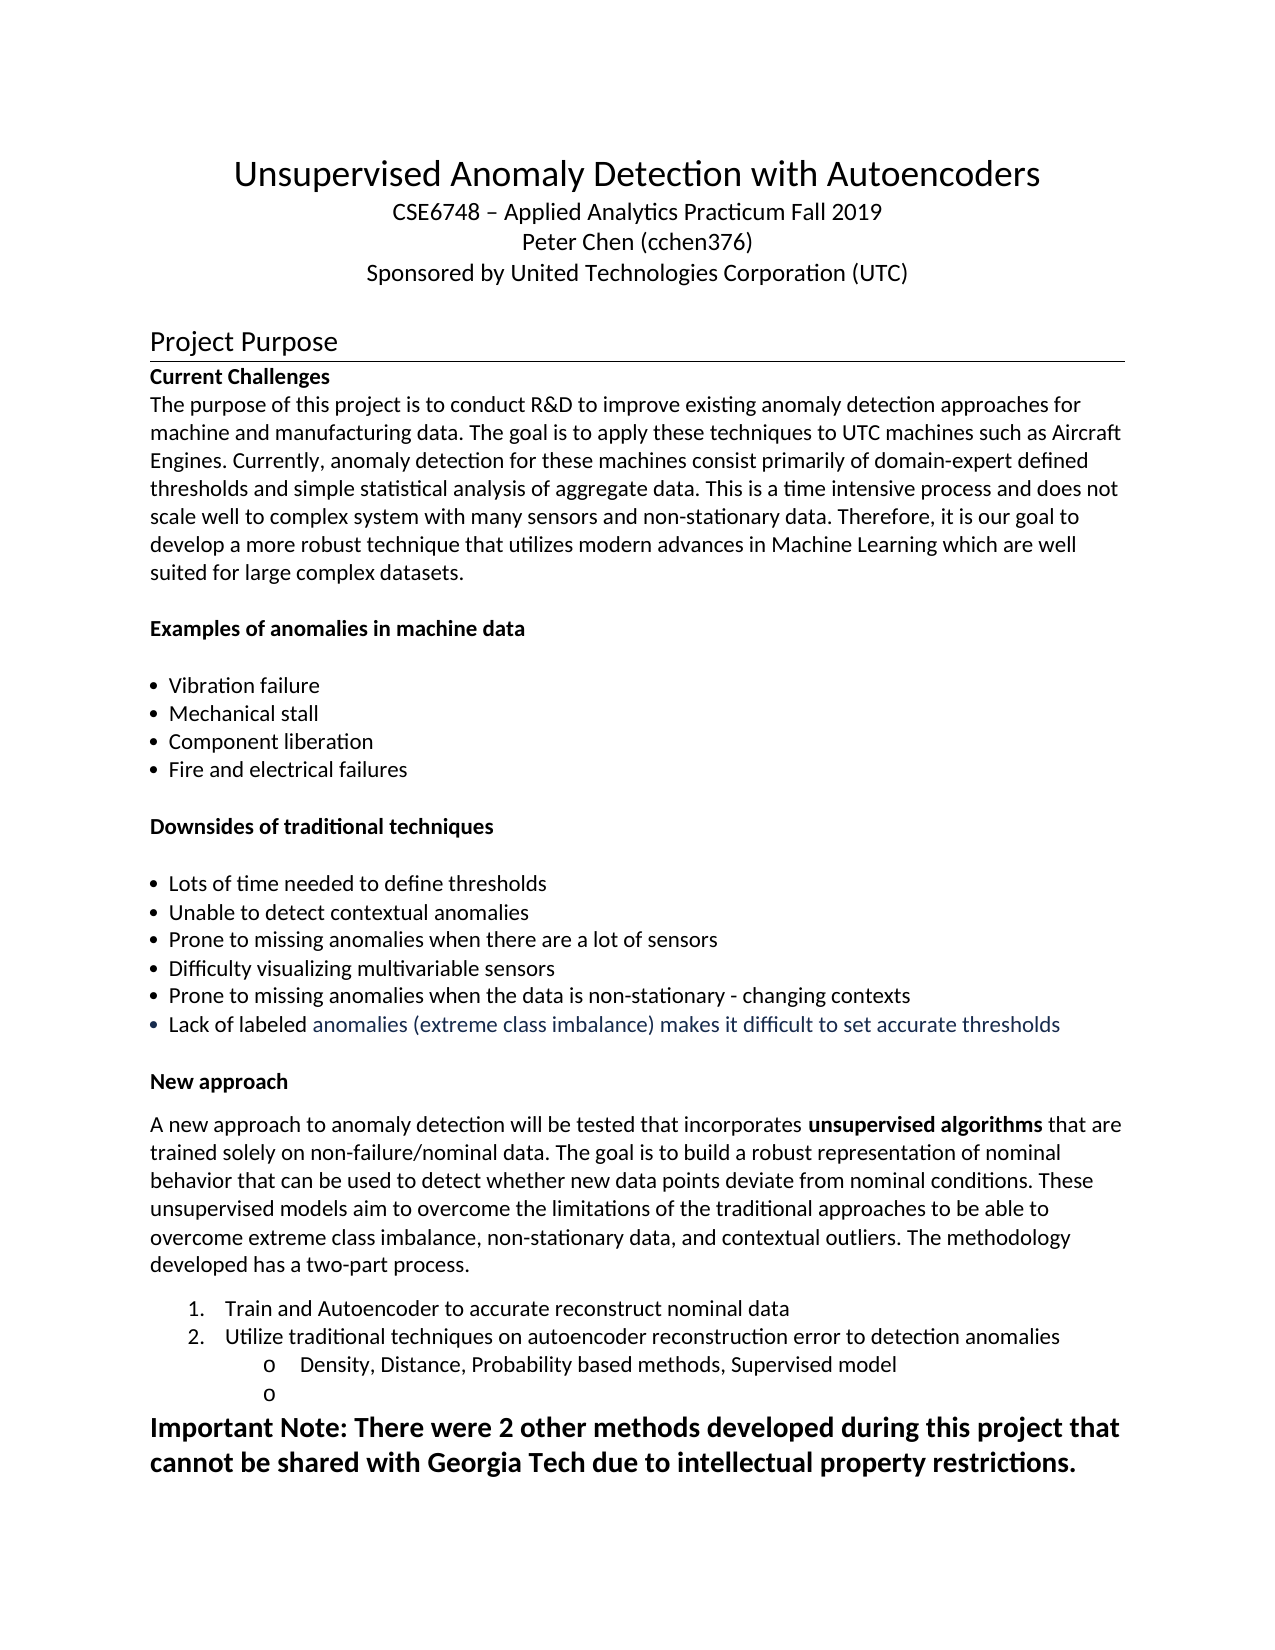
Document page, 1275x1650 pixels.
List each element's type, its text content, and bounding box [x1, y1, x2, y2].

text CSE6748 – Applied Analytics Practicum Fall 2019 [150, 196, 1125, 226]
list Utilize traditional techniques on autoencoder reconstruction error to detection anomalies [187, 1322, 1125, 1350]
text Sponsored by United Technologies Corporation (UTC) [150, 257, 1125, 287]
text Important Note: There were 2 other methods developed during this project that cannot be shared with Georgia Tech due to intellectual property restrictions. [150, 1409, 1125, 1480]
list Mechanical stall [150, 699, 1125, 727]
list Train and Autoencoder to accurate reconstruct nominal data [187, 1294, 1125, 1322]
list Component liberation [150, 727, 1125, 755]
text Downsides of traditional techniques [150, 812, 1125, 840]
list Density, Distance, Probability based methods, Supervised model [262, 1350, 1125, 1379]
text Peter Chen (cchen376) [150, 226, 1125, 257]
list Vibration failure [150, 671, 1125, 699]
list Prone to missing anomalies when there are a lot of sensors [150, 926, 1125, 954]
text A new approach to anomaly detection will be tested that incorporates unsupervised algorithms that are trained solely on non-failure/nominal data. The goal is to build a robust representation of nominal behavior that can be used to detect whether new data points deviate from nominal conditions. These unsupervised models aim to overcome the limitations of the traditional approaches to be able to overcome extreme class imbalance, non-stationary data, and contextual outliers. The methodology developed has a two-part process. [150, 1111, 1125, 1279]
text Project Purpose [150, 323, 1125, 361]
list Prone to missing anomalies when the data is non-stationary - changing contexts [150, 982, 1125, 1010]
list Unable to detect contextual anomalies [150, 898, 1125, 926]
list Fire and electrical failures [150, 755, 1125, 783]
list Difficulty visualizing multivariable sensors [150, 954, 1125, 982]
text Examples of anomalies in machine data [150, 614, 1125, 642]
text Unsupervised Anomaly Detection with Autoencoders [150, 150, 1125, 196]
text New approach [150, 1067, 1125, 1095]
list Lots of time needed to define thresholds [150, 869, 1125, 898]
list Lack of labeled anomalies (extreme class imbalance) makes it difficult to set accurate thresholds [150, 1010, 1125, 1038]
text The purpose of this project is to conduct R&D to improve existing anomaly detection approaches for machine and manufacturing data. The goal is to apply these techniques to UTC machines such as Aircraft Engines. Currently, anomaly detection for these machines consist primarily of domain-expert defined thresholds and simple statistical analysis of aggregate data. This is a time intensive process and does not scale well to complex system with many sensors and non-stationary data. Therefore, it is our goal to develop a more robust technique that utilizes modern advances in Machine Learning which are well suited for large complex datasets. [150, 390, 1125, 586]
text Current Challenges [150, 362, 1125, 390]
